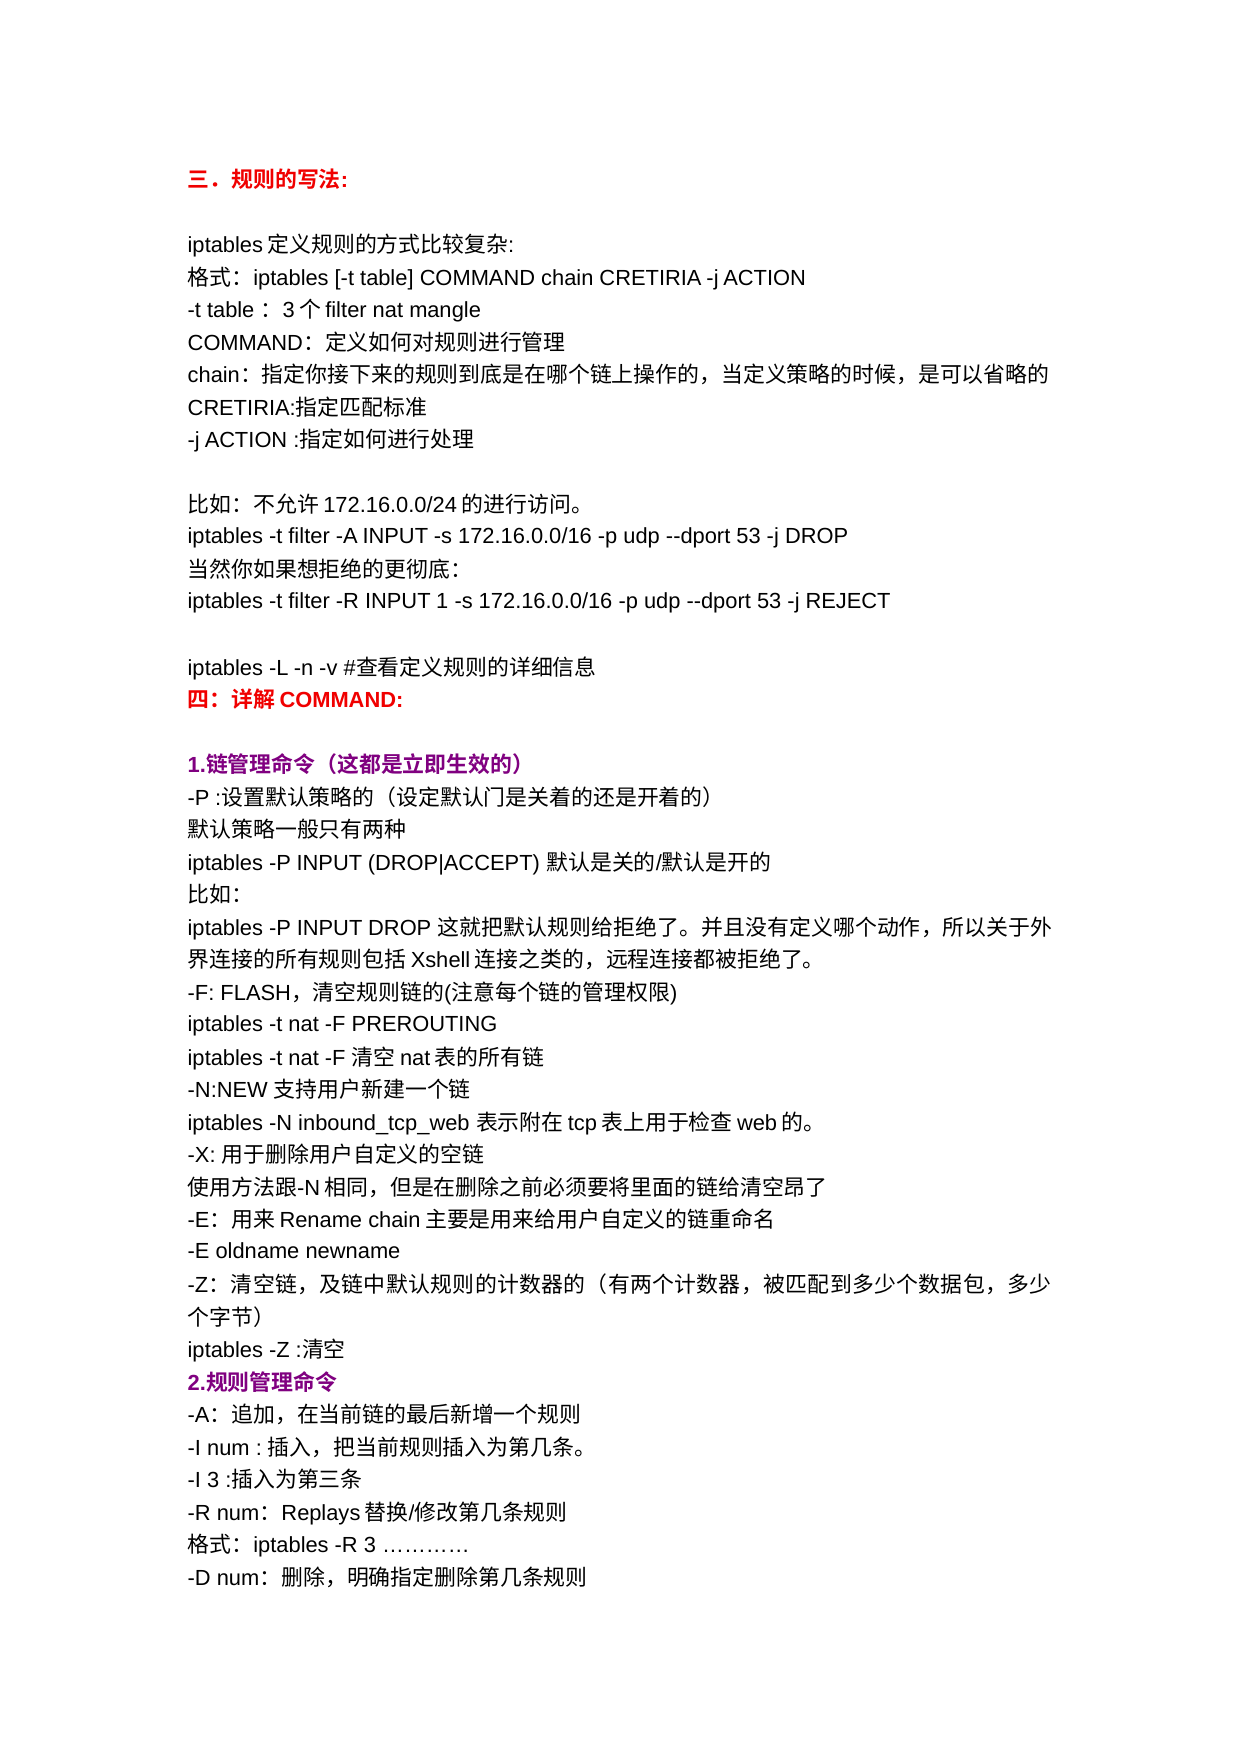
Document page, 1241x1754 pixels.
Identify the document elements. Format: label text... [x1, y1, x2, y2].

text 格式：iptables -R 3 ………… [187, 1527, 1053, 1559]
text -A：追加，在当前链的最后新增一个规则 [187, 1397, 1053, 1429]
text -X: 用于删除用户自定义的空链 [187, 1137, 1053, 1169]
text -D num：删除，明确指定删除第几条规则 [187, 1559, 1053, 1592]
text CRETIRIA:指定匹配标准 [187, 389, 1053, 422]
text 比如：不允许172.16.0.0/24的进行访问。 [187, 487, 1053, 519]
text 默认策略一般只有两种 [187, 812, 1053, 844]
text 1.链管理命令（这都是立即生效的） [187, 747, 1053, 779]
text iptables -P INPUT (DROP|ACCEPT) 默认是关的/默认是开的 [187, 844, 1053, 877]
text iptables -Z :清空 [187, 1332, 1053, 1364]
text iptables -N inbound_tcp_web 表示附在tcp表上用于检查web的。 [187, 1104, 1053, 1137]
text -R num：Replays替换/修改第几条规则 [187, 1494, 1053, 1527]
text COMMAND：定义如何对规则进行管理 [187, 324, 1053, 357]
text 2.规则管理命令 [187, 1364, 1053, 1397]
text -Z：清空链，及链中默认规则的计数器的（有两个计数器，被匹配到多少个数据包，多少个字节） [187, 1267, 1053, 1332]
text -F: FLASH，清空规则链的(注意每个链的管理权限) [187, 974, 1053, 1007]
text iptables定义规则的方式比较复杂: [187, 227, 1053, 259]
text 当然你如果想拒绝的更彻底： [187, 552, 1053, 584]
text -j ACTION :指定如何进行处理 [187, 422, 1053, 454]
text -E：用来Rename chain主要是用来给用户自定义的链重命名 [187, 1202, 1053, 1234]
text 三．规则的写法: [187, 162, 1053, 194]
text 使用方法跟-N相同，但是在删除之前必须要将里面的链给清空昂了 [187, 1169, 1053, 1202]
text iptables -t nat -F PREROUTING [187, 1007, 1053, 1039]
text -I num : 插入，把当前规则插入为第几条。 [187, 1429, 1053, 1462]
text -t table ：3个filter nat mangle [187, 292, 1053, 324]
text 格式：iptables [-t table] COMMAND chain CRETIRIA -j ACTION [187, 259, 1053, 292]
text iptables -L -n -v #查看定义规则的详细信息 [187, 649, 1053, 682]
text -E oldname newname [187, 1234, 1053, 1267]
text iptables -t filter -A INPUT -s 172.16.0.0/16 -p udp --dport 53 -j DROP [187, 519, 1053, 552]
text -P :设置默认策略的（设定默认门是关着的还是开着的） [187, 779, 1053, 812]
text iptables -t nat -F 清空nat表的所有链 [187, 1039, 1053, 1072]
text 四：详解COMMAND: [187, 682, 1053, 714]
text 比如： [187, 877, 1053, 909]
text iptables -t filter -R INPUT 1 -s 172.16.0.0/16 -p udp --dport 53 -j REJECT [187, 584, 1053, 617]
text -N:NEW 支持用户新建一个链 [187, 1072, 1053, 1104]
text chain：指定你接下来的规则到底是在哪个链上操作的，当定义策略的时候，是可以省略的 [187, 357, 1053, 389]
text iptables -P INPUT DROP 这就把默认规则给拒绝了。并且没有定义哪个动作，所以关于外界连接的所有规则包括Xshell连接之类的，远程连接都被拒绝了。 [187, 909, 1053, 974]
text -I 3 :插入为第三条 [187, 1462, 1053, 1494]
